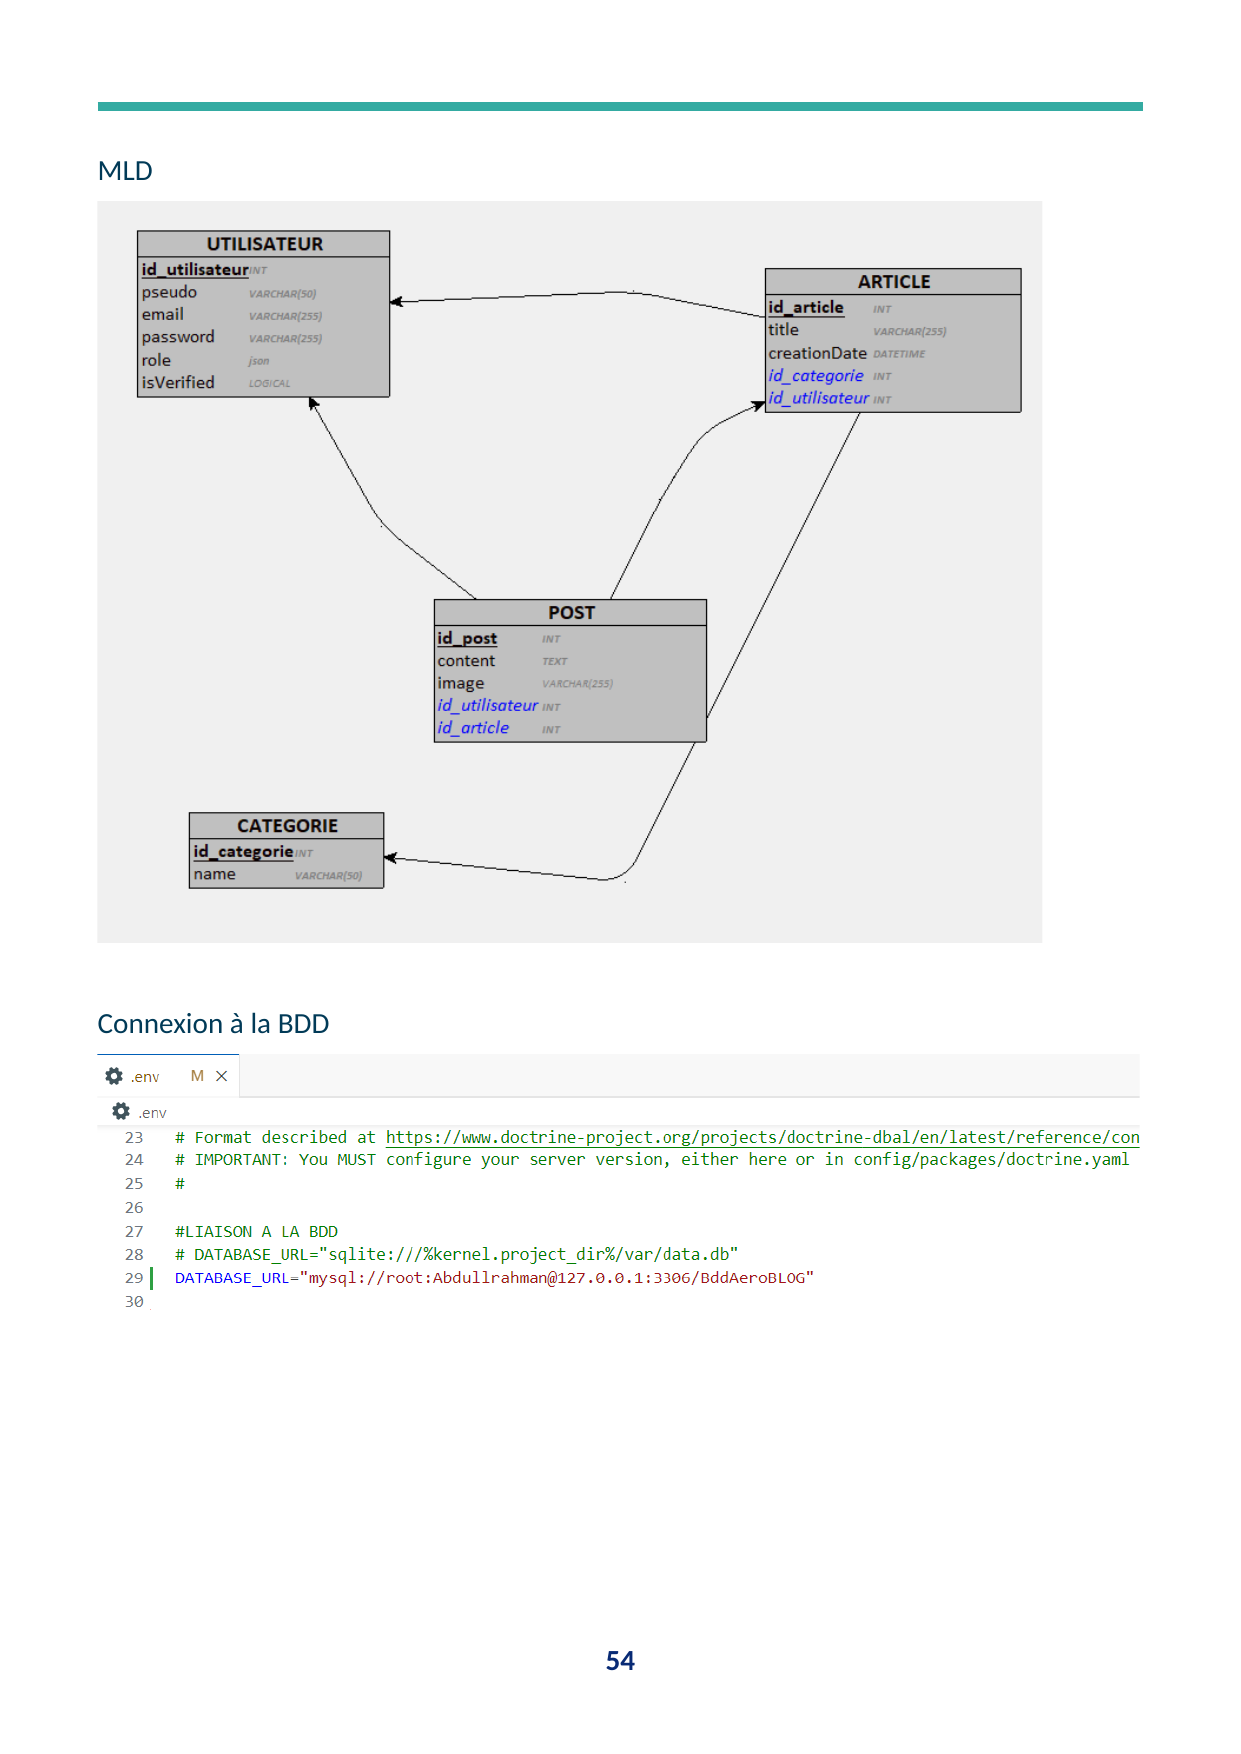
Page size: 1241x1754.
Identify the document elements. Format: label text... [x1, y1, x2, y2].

picture [97, 201, 1043, 943]
picture [97, 1054, 1140, 1310]
subtitle Connexion à la BDD [97, 1006, 1143, 1041]
subtitle MLD [97, 152, 1143, 187]
